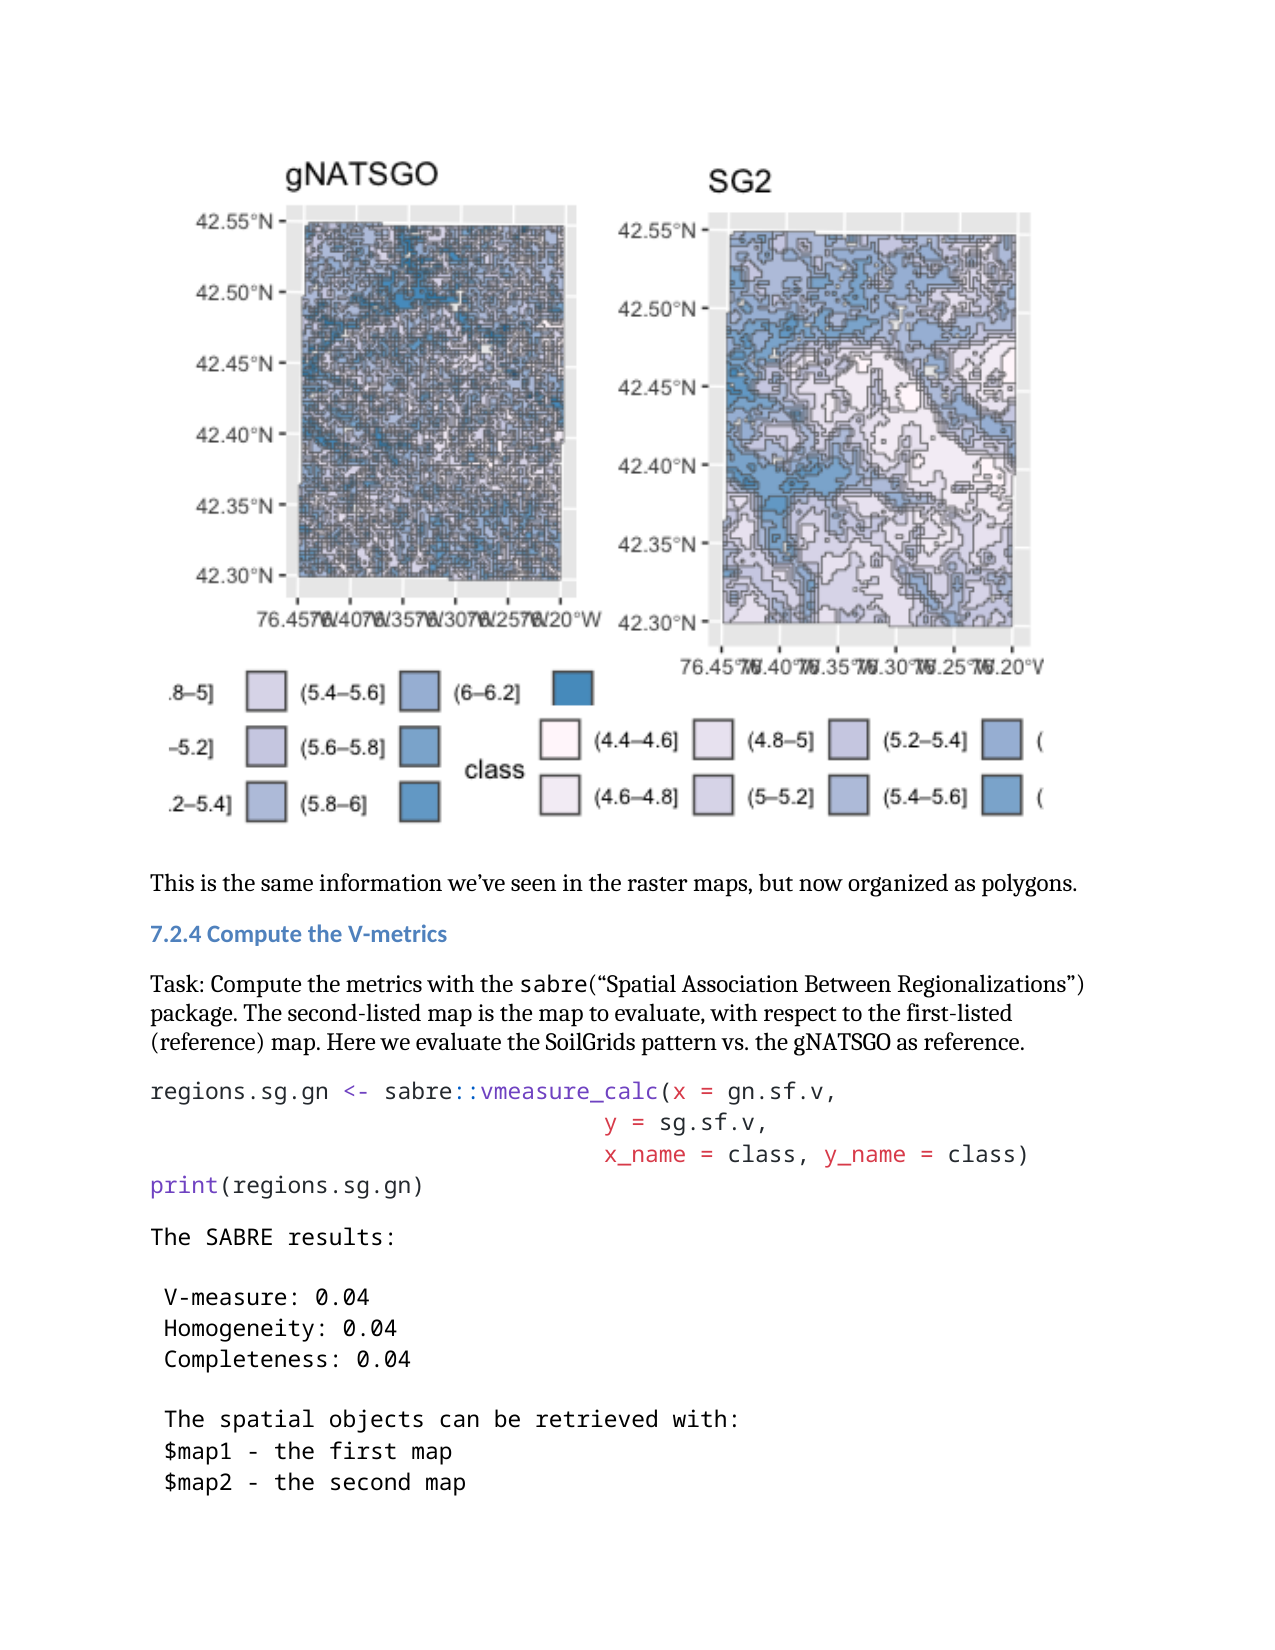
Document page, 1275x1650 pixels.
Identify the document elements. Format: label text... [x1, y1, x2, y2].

text regions.sg.gn <- sabre::vmeasure_calc(x = gn.sf.v, y = sg.sf.v, x_name = class, y_name = class) print(regions.sg.gn) [150, 1075, 1125, 1200]
subtitle 7.2.4 Compute the V-metrics [150, 918, 1125, 949]
text The SABRE results: V-measure: 0.04 Homogeneity: 0.04 Completeness: 0.04 The spatial objects can be retrieved with: $map1 - the first map $map2 - the second map [150, 1221, 1125, 1497]
picture [168, 150, 1044, 850]
text This is the same information we’ve seen in the raster maps, but now organized as polygons. [150, 869, 1125, 897]
text Task: Compute the metrics with the sabre(“Spatial Association Between Regionalizations”) package. The second-listed map is the map to evaluate, with respect to the first-listed (reference) map. Here we evaluate the SoilGrids pattern vs. the gNATSGO as reference. [150, 968, 1125, 1056]
